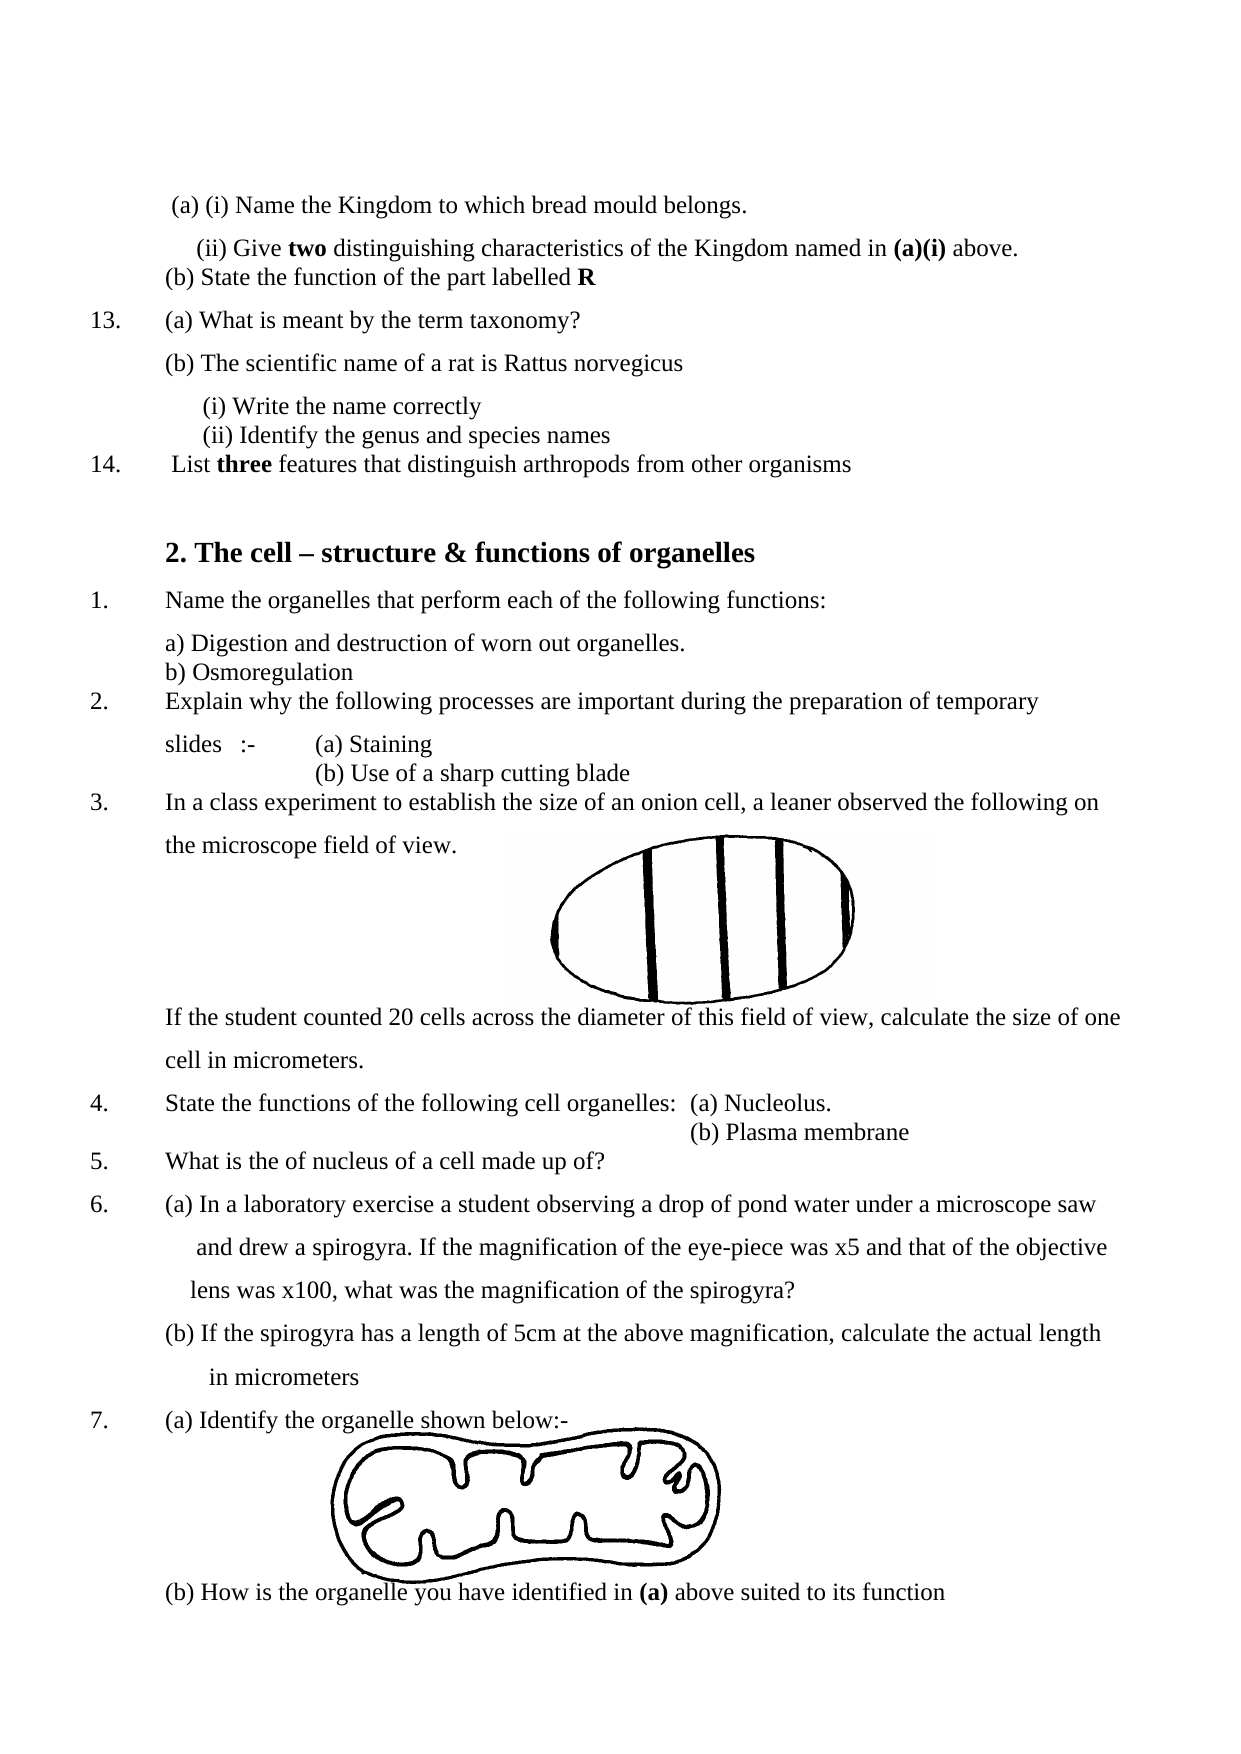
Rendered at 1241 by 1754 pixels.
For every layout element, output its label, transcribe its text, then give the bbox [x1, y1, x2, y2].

text 3. In a class experiment to establish the size of an onion cell, a leaner observed the following on [90, 787, 1150, 815]
text 14. List three features that distinguish arthropods from other organisms [90, 449, 1150, 477]
text slides :- (a) Staining [90, 729, 1150, 758]
text b) Osmoregulation [90, 657, 1150, 686]
text 5. What is the of nucleus of a cell made up of? [90, 1146, 1150, 1175]
text 2. The cell – structure & functions of organelles [90, 535, 1150, 568]
text (b) How is the organelle you have identified in (a) above suited to its function [90, 1577, 1150, 1606]
text 2. Explain why the following processes are important during the preparation of temporary [90, 686, 1150, 715]
text (b) If the spirogyra has a length of 5cm at the above magnification, calculate the actual length [90, 1318, 1150, 1347]
text 13. (a) What is meant by the term taxonomy? [90, 305, 1150, 334]
text in micrometers [90, 1362, 1150, 1390]
text a) Digestion and destruction of worn out organelles. [90, 628, 1150, 657]
text 1. Name the organelles that perform each of the following functions: [90, 585, 1150, 614]
text (b) The scientific name of a rat is Rattus norvegicus [90, 348, 1150, 377]
text lens was x100, what was the magnification of the spirogyra? [90, 1275, 1150, 1304]
text (i) Write the name correctly [90, 391, 1150, 420]
text cell in micrometers. [90, 1045, 1150, 1074]
text 6. (a) In a laboratory exercise a student observing a drop of pond water under a microscope saw [90, 1189, 1150, 1218]
text (ii) Give two distinguishing characteristics of the Kingdom named in (a)(i) above. [90, 233, 1150, 262]
text the microscope field of view. [90, 830, 1150, 858]
text If the student counted 20 cells across the diameter of this field of view, calculate the size of one [90, 1002, 1150, 1031]
text (b) State the function of the part labelled R [90, 262, 1150, 291]
text (ii) Identify the genus and species names [90, 420, 1150, 449]
text 7. (a) Identify the organelle shown below:- [90, 1405, 1150, 1433]
text (a) (i) Name the Kingdom to which bread mould belongs. [90, 190, 1150, 219]
text and drew a spirogyra. If the magnification of the eye-piece was x5 and that of the objective [90, 1232, 1150, 1261]
text 4. State the functions of the following cell organelles: (a) Nucleolus. (b) Plasma membrane [90, 1088, 1150, 1146]
text (b) Use of a sharp cutting blade [90, 758, 1150, 787]
